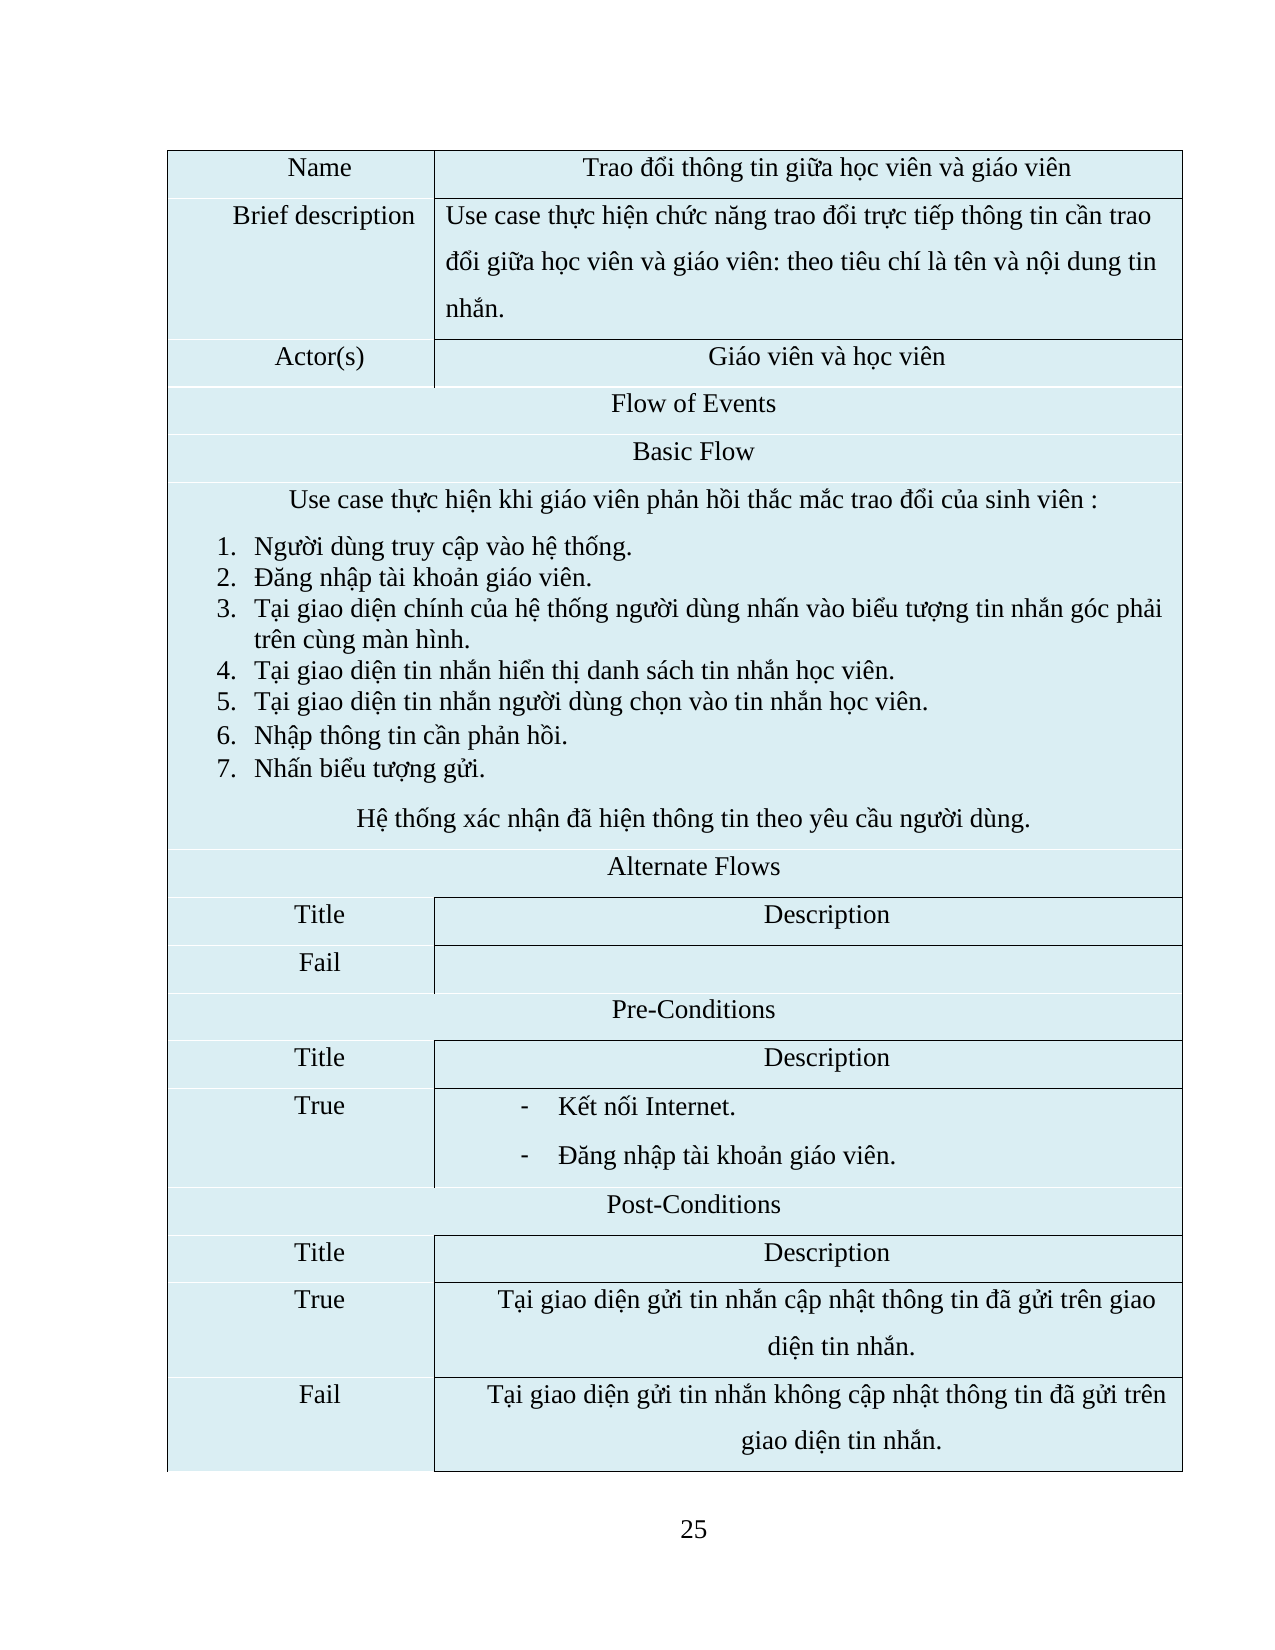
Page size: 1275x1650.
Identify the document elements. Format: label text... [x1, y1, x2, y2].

table_cell Use case thực hiện chức năng trao đổi trực tiếp thông tin cần trao đổi giữa học viên và giáo viên: theo tiêu chí là tên và nội dung tin nhắn. [435, 199, 1182, 339]
table_cell True [168, 1283, 434, 1377]
table_cell Tại giao diện gửi tin nhắn không cập nhật thông tin đã gửi trên giao diện tin nhắn. [435, 1378, 1182, 1471]
table_cell Fail [168, 1378, 434, 1471]
table_cell Pre-Conditions [168, 994, 1182, 1040]
table_cell Giáo viên và học viên [435, 340, 1182, 386]
table_cell Flow of Events [168, 388, 1182, 434]
table_cell Title [168, 898, 434, 945]
table_cell Use case thực hiện khi giáo viên phản hồi thắc mắc trao đổi của sinh viên : Người dùng truy cập vào hệ thống. Đăng nhập tài khoản giáo viên. Tại giao diện chính của hệ thống người dùng nhấn vào biểu tượng tin nhắn góc phải trên cùng màn hình. Tại giao diện tin nhắn hiển thị danh sách tin nhắn học viên. Tại giao diện tin nhắn người dùng chọn vào tin nhắn học viên. Nhập thông tin cần phản hồi. Nhấn biểu tượng gửi. Hệ thống xác nhận đã hiện thông tin theo yêu cầu người dùng. [168, 483, 1182, 849]
table_cell Tại giao diện gửi tin nhắn cập nhật thông tin đã gửi trên giao diện tin nhắn. [435, 1283, 1182, 1377]
table_cell Description [435, 1041, 1182, 1088]
table_cell Actor(s) [168, 340, 434, 386]
table_cell Title [168, 1041, 434, 1088]
table_cell Alternate Flows [168, 850, 1182, 897]
table_cell Brief description [168, 199, 434, 339]
table_cell Description [435, 1236, 1182, 1282]
table_cell Description [435, 898, 1182, 945]
table_cell Title [168, 1236, 434, 1282]
table_cell Kết nối Internet. Đăng nhập tài khoản giáo viên. [435, 1089, 1182, 1187]
table_header Name [168, 151, 434, 198]
table_cell Fail [168, 946, 434, 992]
table_header Trao đổi thông tin giữa học viên và giáo viên [435, 151, 1182, 198]
table_cell [435, 946, 1182, 992]
table_cell Basic Flow [168, 435, 1182, 482]
table_cell True [168, 1089, 434, 1187]
table_cell Post-Conditions [168, 1188, 1182, 1234]
